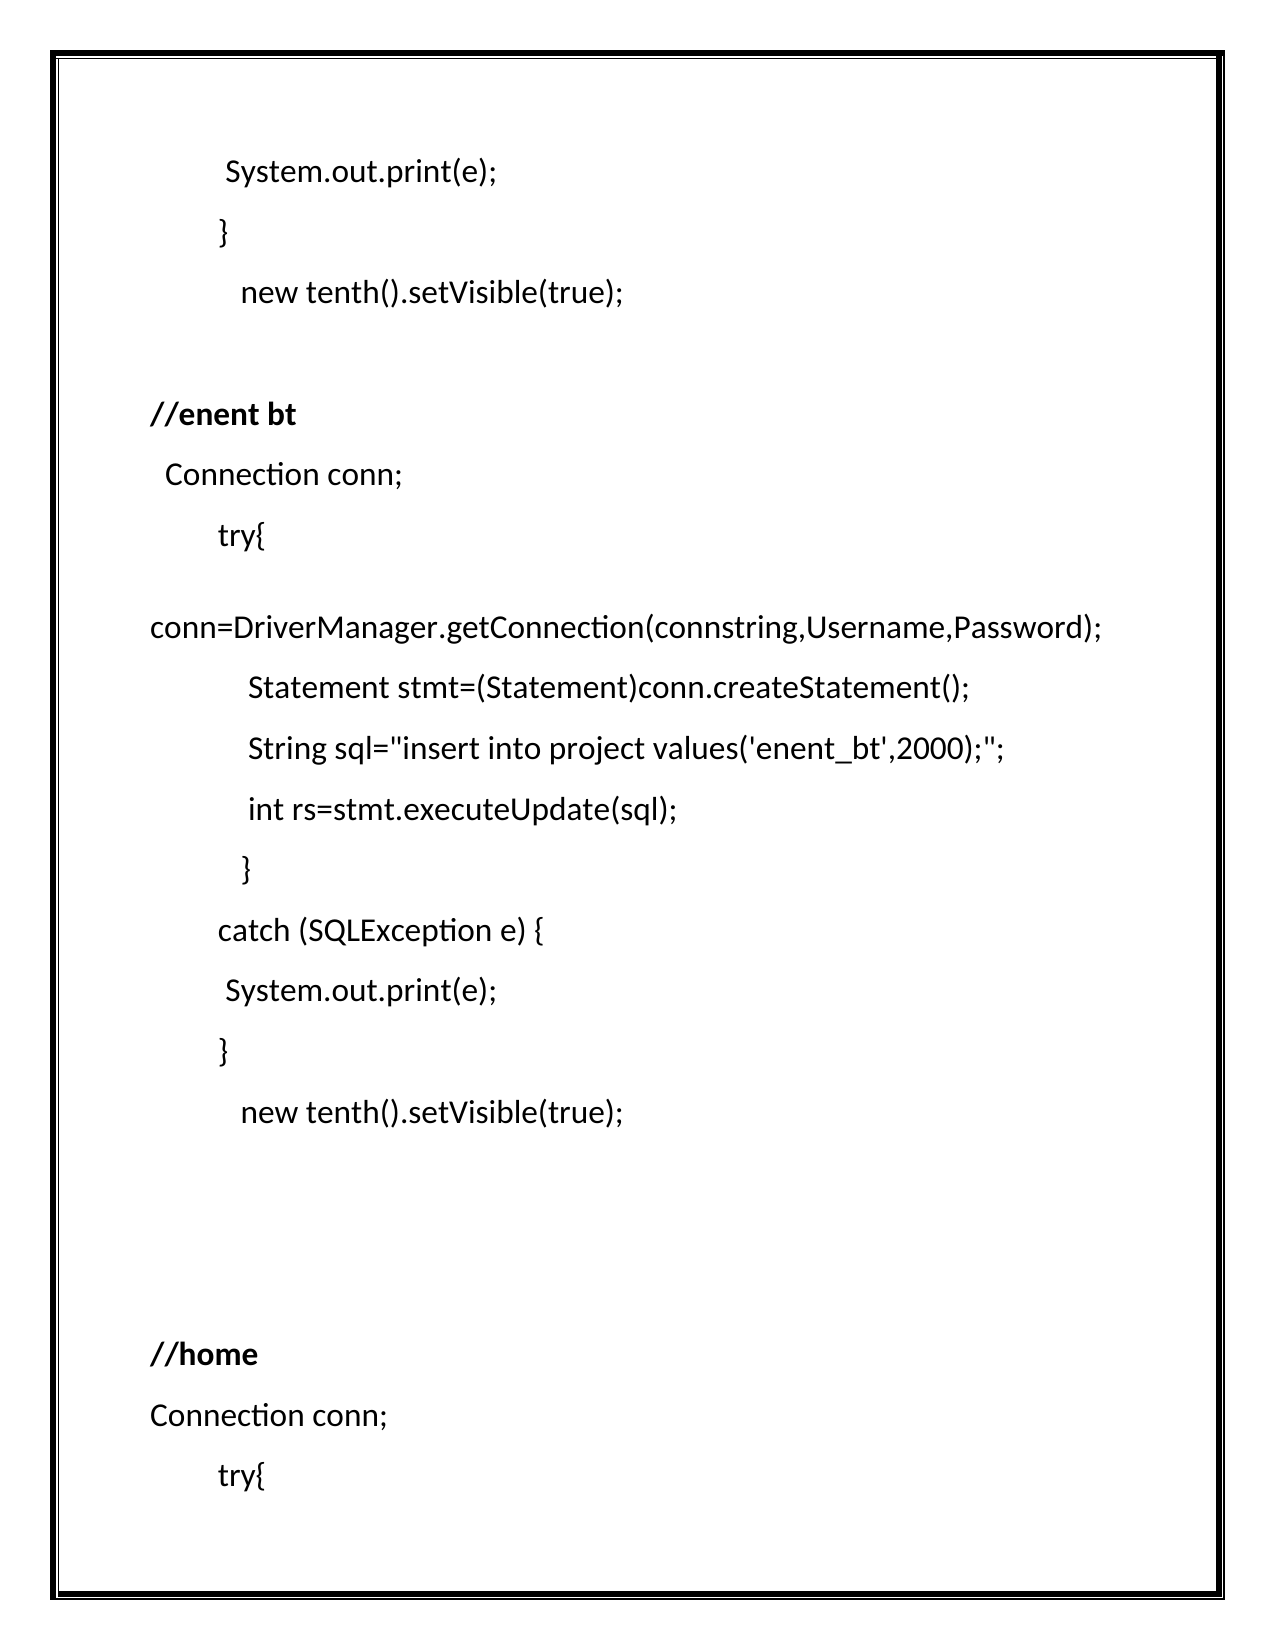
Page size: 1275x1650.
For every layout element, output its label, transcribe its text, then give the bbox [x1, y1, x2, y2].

text new tenth().setVisible(true); [150, 1091, 1125, 1131]
text Statement stmt=(Statement)conn.createStatement(); [150, 666, 1125, 707]
text Connection conn; [150, 1394, 1125, 1434]
text int rs=stmt.executeUpdate(sql); [150, 787, 1125, 828]
text conn=DriverManager.getConnection(connstring,Username,Password); [150, 574, 1125, 646]
text try{ [150, 514, 1125, 554]
text System.out.print(e); [150, 969, 1125, 1010]
text } [150, 1030, 1125, 1071]
text } [150, 211, 1125, 251]
text Connection conn; [150, 453, 1125, 494]
text //enent bt [150, 392, 1125, 433]
text } [150, 848, 1125, 889]
text String sql="insert into project values('enent_bt',2000);"; [150, 727, 1125, 768]
text new tenth().setVisible(true); [150, 271, 1125, 312]
text try{ [150, 1454, 1125, 1495]
text //home [150, 1333, 1125, 1374]
text System.out.print(e); [150, 150, 1125, 191]
text catch (SQLException e) { [150, 909, 1125, 949]
